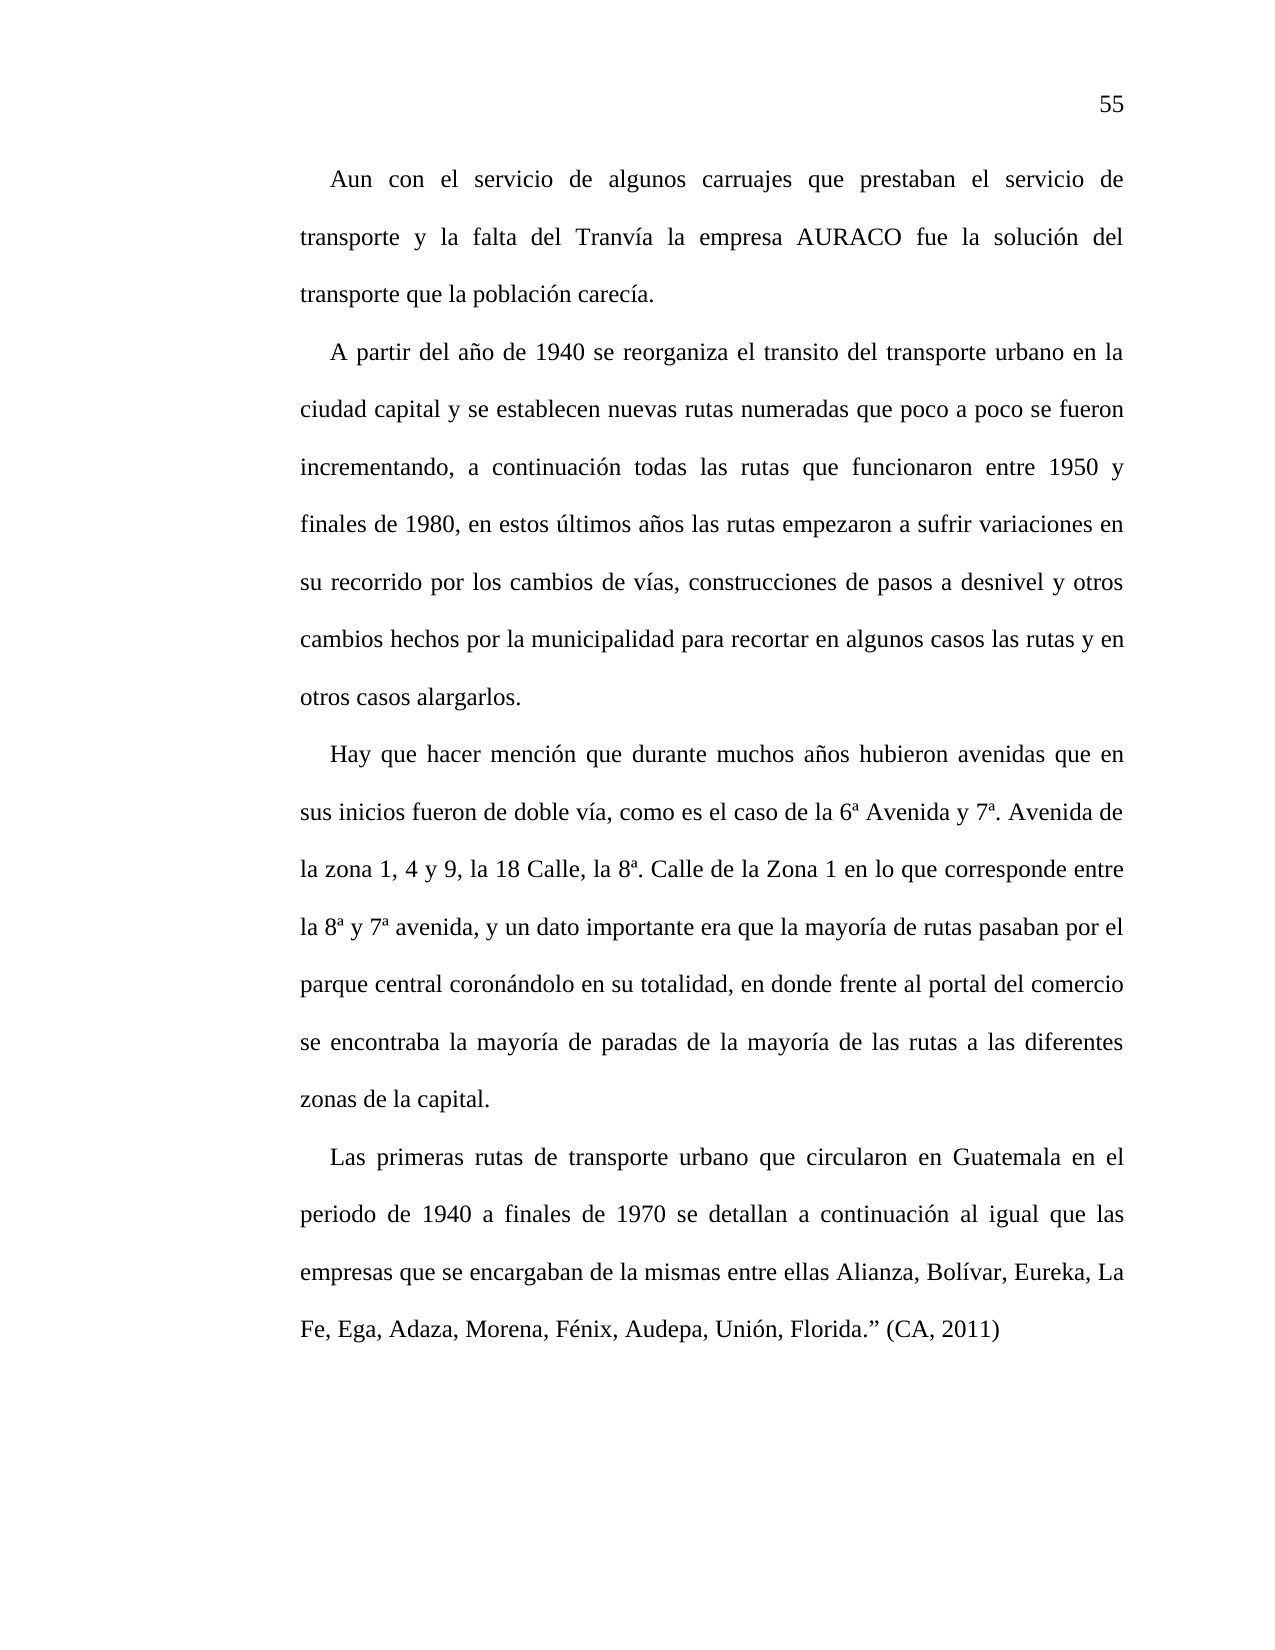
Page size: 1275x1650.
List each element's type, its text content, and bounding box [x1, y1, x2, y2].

text A partir del año de 1940 se reorganiza el transito del transporte urbano en la ciudad capital y se establecen nuevas rutas numeradas que poco a poco se fueron incrementando, a continuación todas las rutas que funcionaron entre 1950 y finales de 1980, en estos últimos años las rutas empezaron a sufrir variaciones en su recorrido por los cambios de vías, construcciones de pasos a desnivel y otros cambios hechos por la municipalidad para recortar en algunos casos las rutas y en otros casos alargarlos. [300, 337, 1125, 711]
text Aun con el servicio de algunos carruajes que prestaban el servicio de transporte y la falta del Tranvía la empresa AURACO fue la solución del transporte que la población carecía. [300, 164, 1125, 308]
text Hay que hacer mención que durante muchos años hubieron avenidas que en sus inicios fueron de doble vía, como es el caso de la 6ª Avenida y 7ª. Avenida de la zona 1, 4 y 9, la 18 Calle, la 8ª. Calle de la Zona 1 en lo que corresponde entre la 8ª y 7ª avenida, y un dato importante era que la mayoría de rutas pasaban por el parque central coronándolo en su totalidad, en donde frente al portal del comercio se encontraba la mayoría de paradas de la mayoría de las rutas a las diferentes zonas de la capital. [300, 739, 1125, 1113]
text Las primeras rutas de transporte urbano que circularon en Guatemala en el periodo de 1940 a finales de 1970 se detallan a continuación al igual que las empresas que se encargaban de la mismas entre ellas Alianza, Bolívar, Eureka, La Fe, Ega, Adaza, Morena, Fénix, Audepa, Unión, Florida.” [300, 1142, 1125, 1343]
